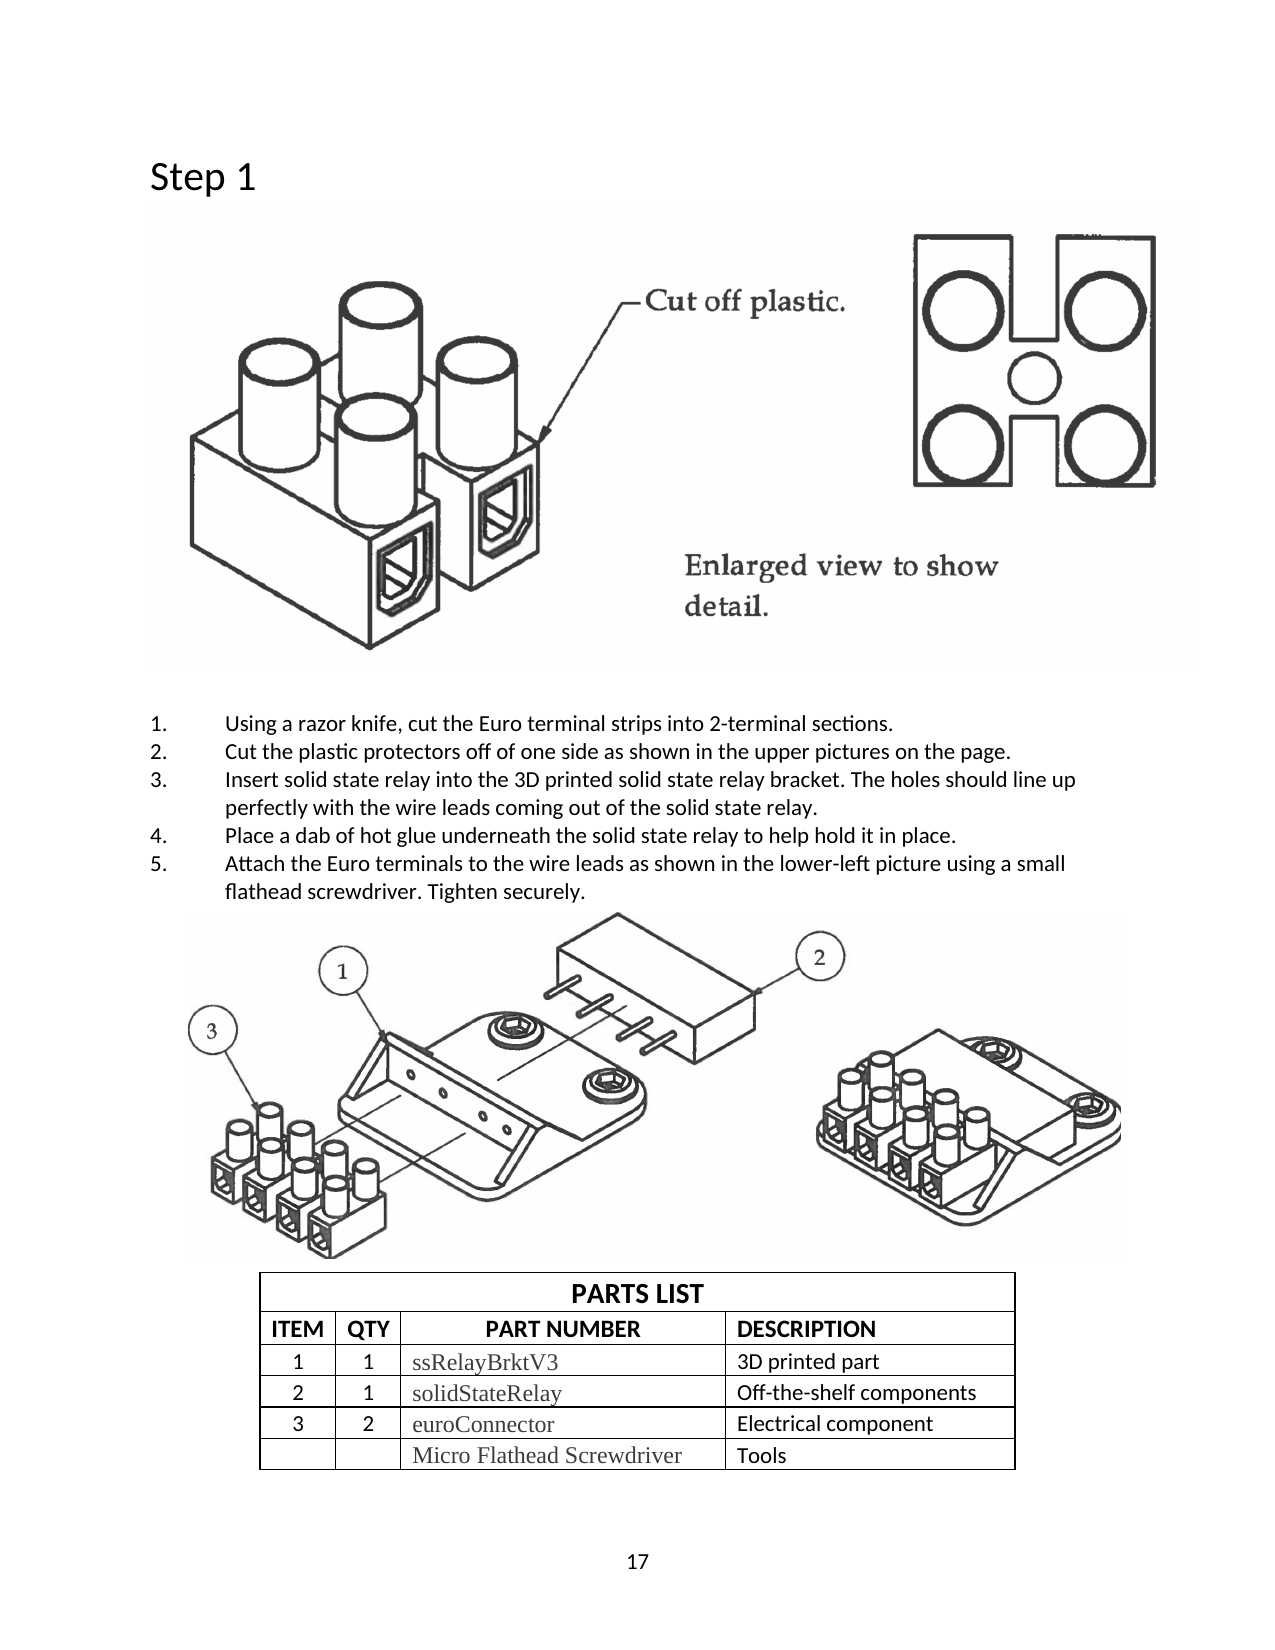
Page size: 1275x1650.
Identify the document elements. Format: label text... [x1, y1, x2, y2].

table_cell 1 [336, 1345, 400, 1375]
table_cell [336, 1439, 400, 1469]
subtitle 3. Insert solid state relay into the 3D printed solid state relay bracket. The holes should line up perfectly with the wire leads coming out of the solid state relay. [150, 765, 1125, 821]
table_cell [261, 1439, 335, 1469]
table_cell 3D printed part [726, 1345, 1014, 1375]
table_cell euroConnector [401, 1408, 725, 1438]
table_cell 1 [261, 1345, 335, 1375]
table_cell solidStateRelay [401, 1376, 725, 1406]
table_cell Electrical component [726, 1408, 1014, 1438]
table_cell 1 [336, 1376, 400, 1406]
subtitle 5. Attach the Euro terminals to the wire leads as shown in the lower-left picture using a small flathead screwdriver. Tighten securely. [150, 849, 1125, 905]
table_cell 3 [261, 1408, 335, 1438]
subtitle 1. Using a razor knife, cut the Euro terminal strips into 2-terminal sections. [150, 665, 1125, 737]
picture [187, 912, 1120, 1259]
table_cell QTY [336, 1312, 400, 1344]
table_cell Off-the-shelf components [726, 1376, 1014, 1406]
table_cell 2 [261, 1376, 335, 1406]
table_cell ITEM [261, 1312, 335, 1344]
table_cell DESCRIPTION [726, 1312, 1014, 1344]
table_cell Micro Flathead Screwdriver [401, 1439, 725, 1469]
table_cell Tools [726, 1439, 1014, 1469]
subtitle Step 1 [150, 150, 1125, 201]
table_cell PART NUMBER [401, 1312, 725, 1344]
picture [150, 206, 1194, 665]
subtitle 2. Cut the plastic protectors off of one side as shown in the upper pictures on the page. [150, 737, 1125, 765]
table_cell 2 [336, 1408, 400, 1438]
table_cell ssRelayBrktV3 [401, 1345, 725, 1375]
table_header PARTS LIST [261, 1273, 1014, 1311]
subtitle 4. Place a dab of hot glue underneath the solid state relay to help hold it in place. [150, 821, 1125, 849]
